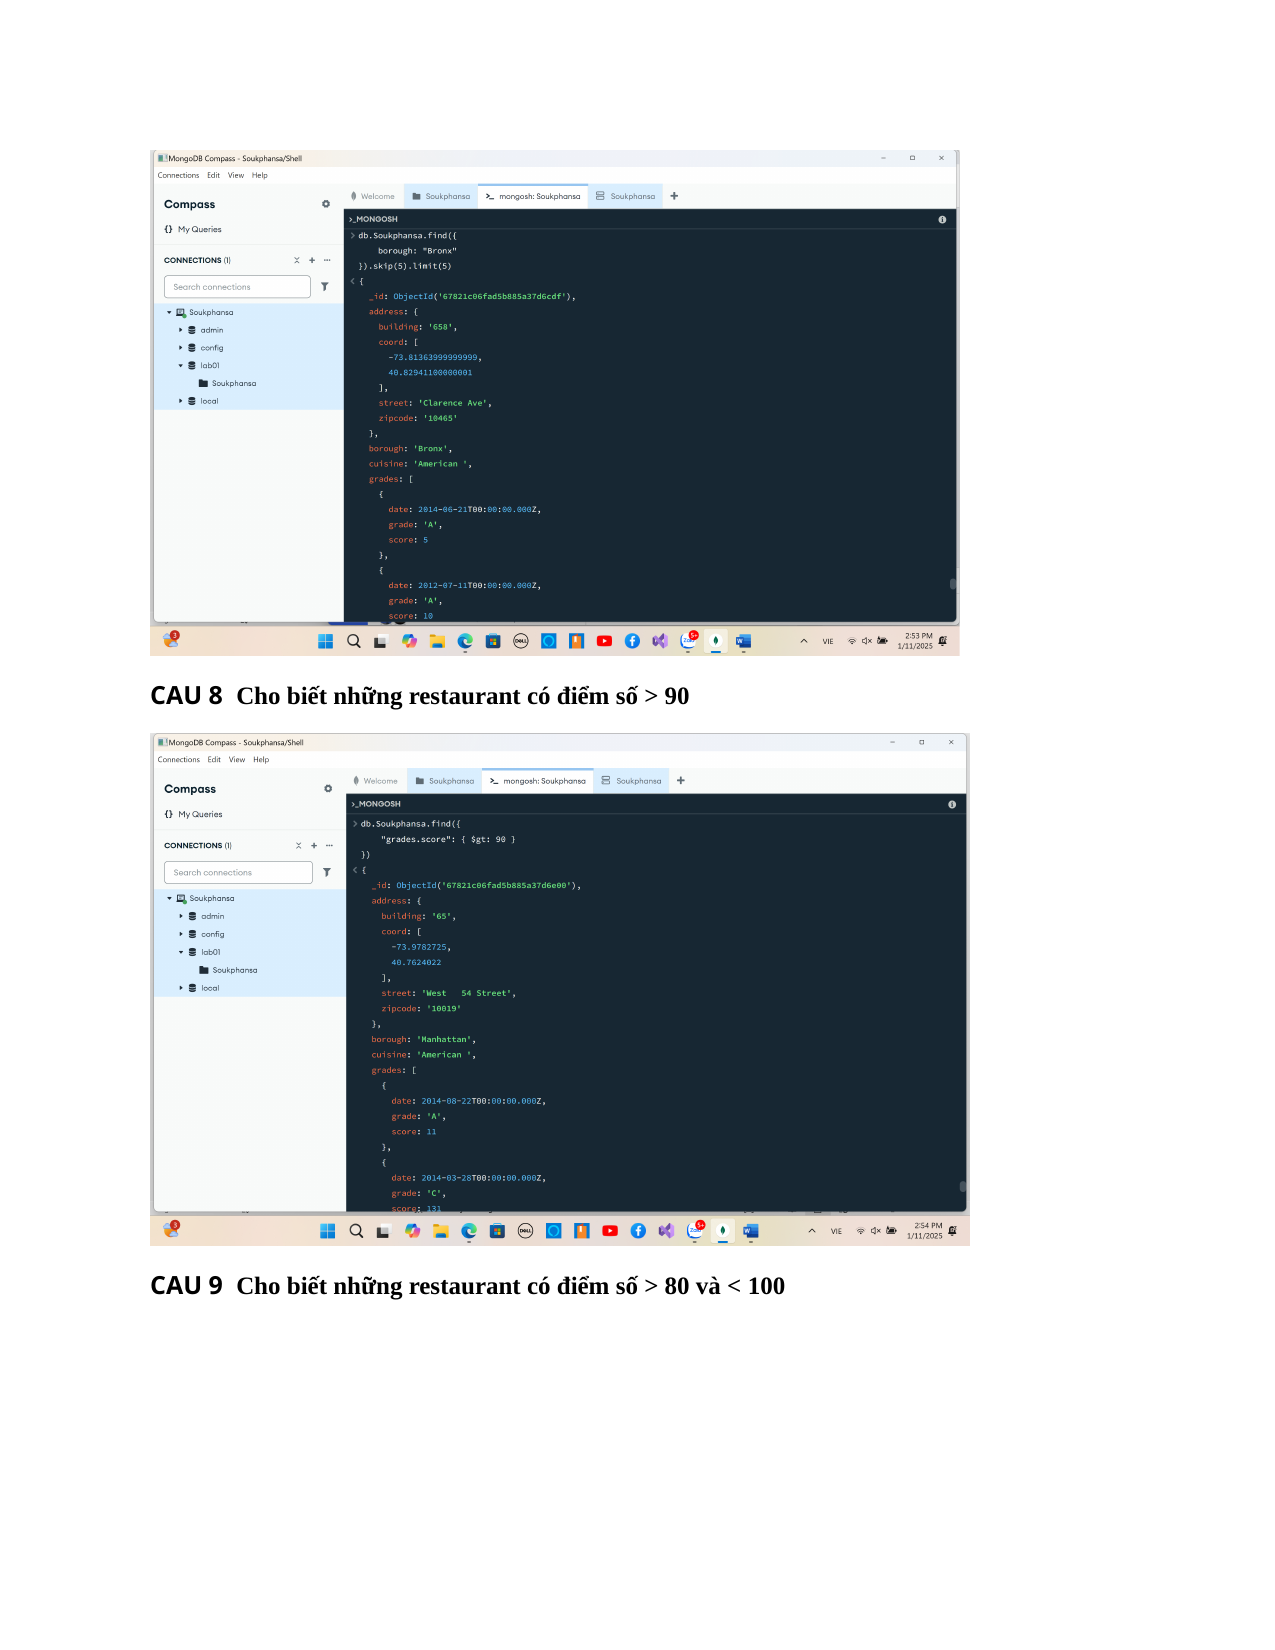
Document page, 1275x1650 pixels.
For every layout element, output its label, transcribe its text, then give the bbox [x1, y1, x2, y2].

picture [150, 733, 970, 1246]
text CAU 9 Cho biết những restaurant có điểm số > 80 và < 100 [150, 1268, 1125, 1302]
picture [150, 150, 960, 656]
text CAU 8 Cho biết những restaurant có điểm số > 90 [150, 678, 1125, 712]
